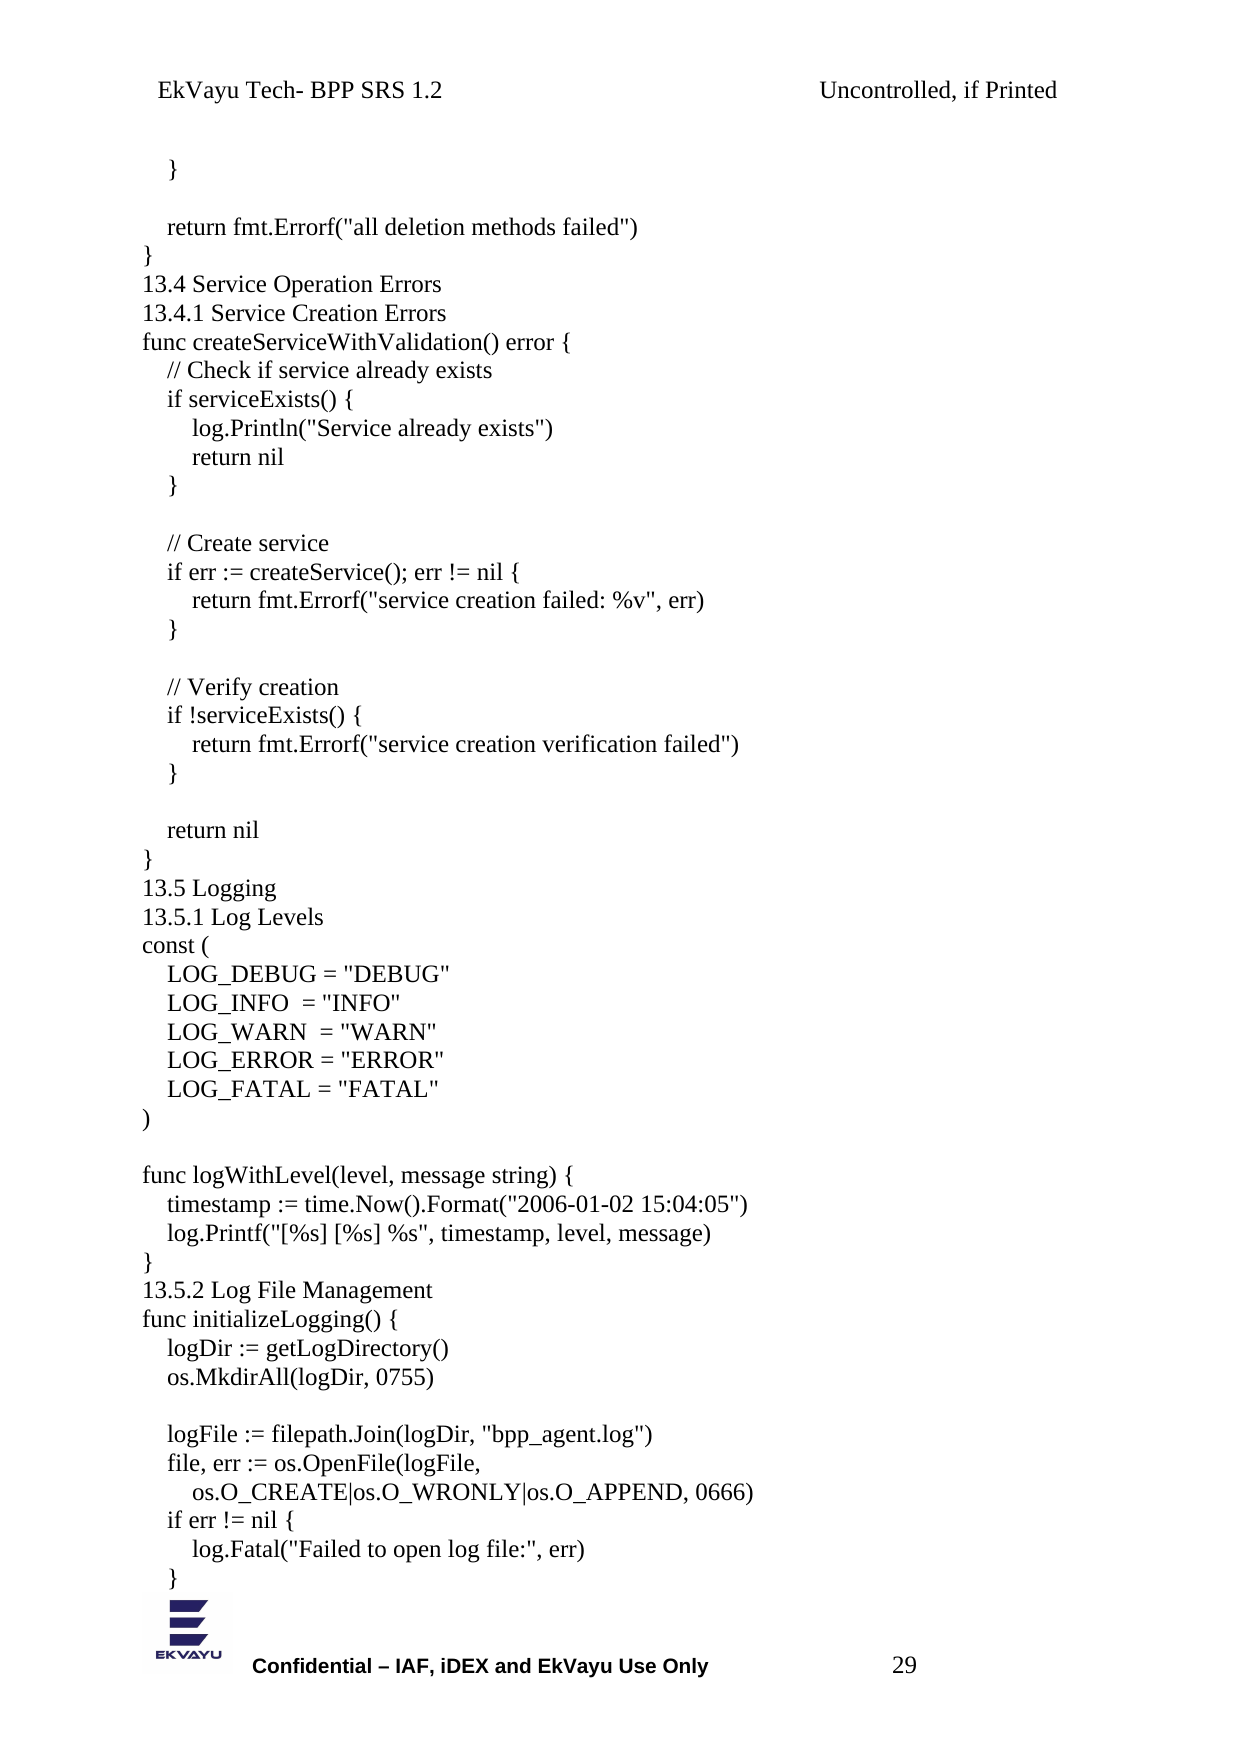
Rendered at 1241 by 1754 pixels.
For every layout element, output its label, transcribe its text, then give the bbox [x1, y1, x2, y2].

text if err := createService(); err != nil { [142, 557, 1110, 585]
text LOG_ERROR = "ERROR" [142, 1045, 1110, 1074]
text 13.4.1 Service Creation Errors [142, 298, 1110, 327]
text logDir := getLogDirectory() [142, 1333, 1110, 1362]
text func createServiceWithValidation() error { [142, 327, 1110, 355]
text LOG_WARN = "WARN" [142, 1017, 1110, 1045]
text func initializeLogging() { [142, 1304, 1110, 1333]
text 13.5.2 Log File Management [142, 1275, 1110, 1304]
text 13.5.1 Log Levels [142, 902, 1110, 930]
text LOG_FATAL = "FATAL" [142, 1074, 1110, 1103]
picture [141, 1592, 233, 1674]
text log.Printf("[%s] [%s] %s", timestamp, level, message) [142, 1218, 1110, 1247]
text log.Println("Service already exists") [142, 413, 1110, 442]
text return fmt.Errorf("all deletion methods failed") [142, 212, 1110, 240]
text } [142, 614, 1110, 643]
text if err != nil { [142, 1505, 1110, 1534]
text 13.4 Service Operation Errors [142, 269, 1110, 298]
text os.MkdirAll(logDir, 0755) [142, 1362, 1110, 1390]
text // Verify creation [142, 672, 1110, 700]
text // Check if service already exists [142, 355, 1110, 384]
text } [142, 470, 1110, 499]
text log.Fatal("Failed to open log file:", err) [142, 1534, 1110, 1563]
text file, err := os.OpenFile(logFile, [142, 1448, 1110, 1477]
text return nil [142, 442, 1110, 470]
text LOG_INFO = "INFO" [142, 988, 1110, 1017]
text logFile := filepath.Join(logDir, "bpp_agent.log") [142, 1419, 1110, 1448]
text return fmt.Errorf("service creation failed: %v", err) [142, 585, 1110, 614]
text os.O_CREATE|os.O_WRONLY|os.O_APPEND, 0666) [142, 1477, 1110, 1505]
text func logWithLevel(level, message string) { [142, 1160, 1110, 1189]
text } [142, 154, 1110, 183]
text } [142, 240, 1110, 269]
text // Create service [142, 528, 1110, 557]
text LOG_DEBUG = "DEBUG" [142, 959, 1110, 988]
text return fmt.Errorf("service creation verification failed") [142, 729, 1110, 758]
text ) [142, 1103, 1110, 1132]
text 13.5 Logging [142, 873, 1110, 902]
text timestamp := time.Now().Format("2006-01-02 15:04:05") [142, 1189, 1110, 1218]
text } [142, 1247, 1110, 1275]
text } [142, 1563, 1110, 1592]
text } [142, 844, 1110, 873]
text } [142, 758, 1110, 787]
text return nil [142, 815, 1110, 844]
text if !serviceExists() { [142, 700, 1110, 729]
text if serviceExists() { [142, 384, 1110, 413]
text const ( [142, 930, 1110, 959]
